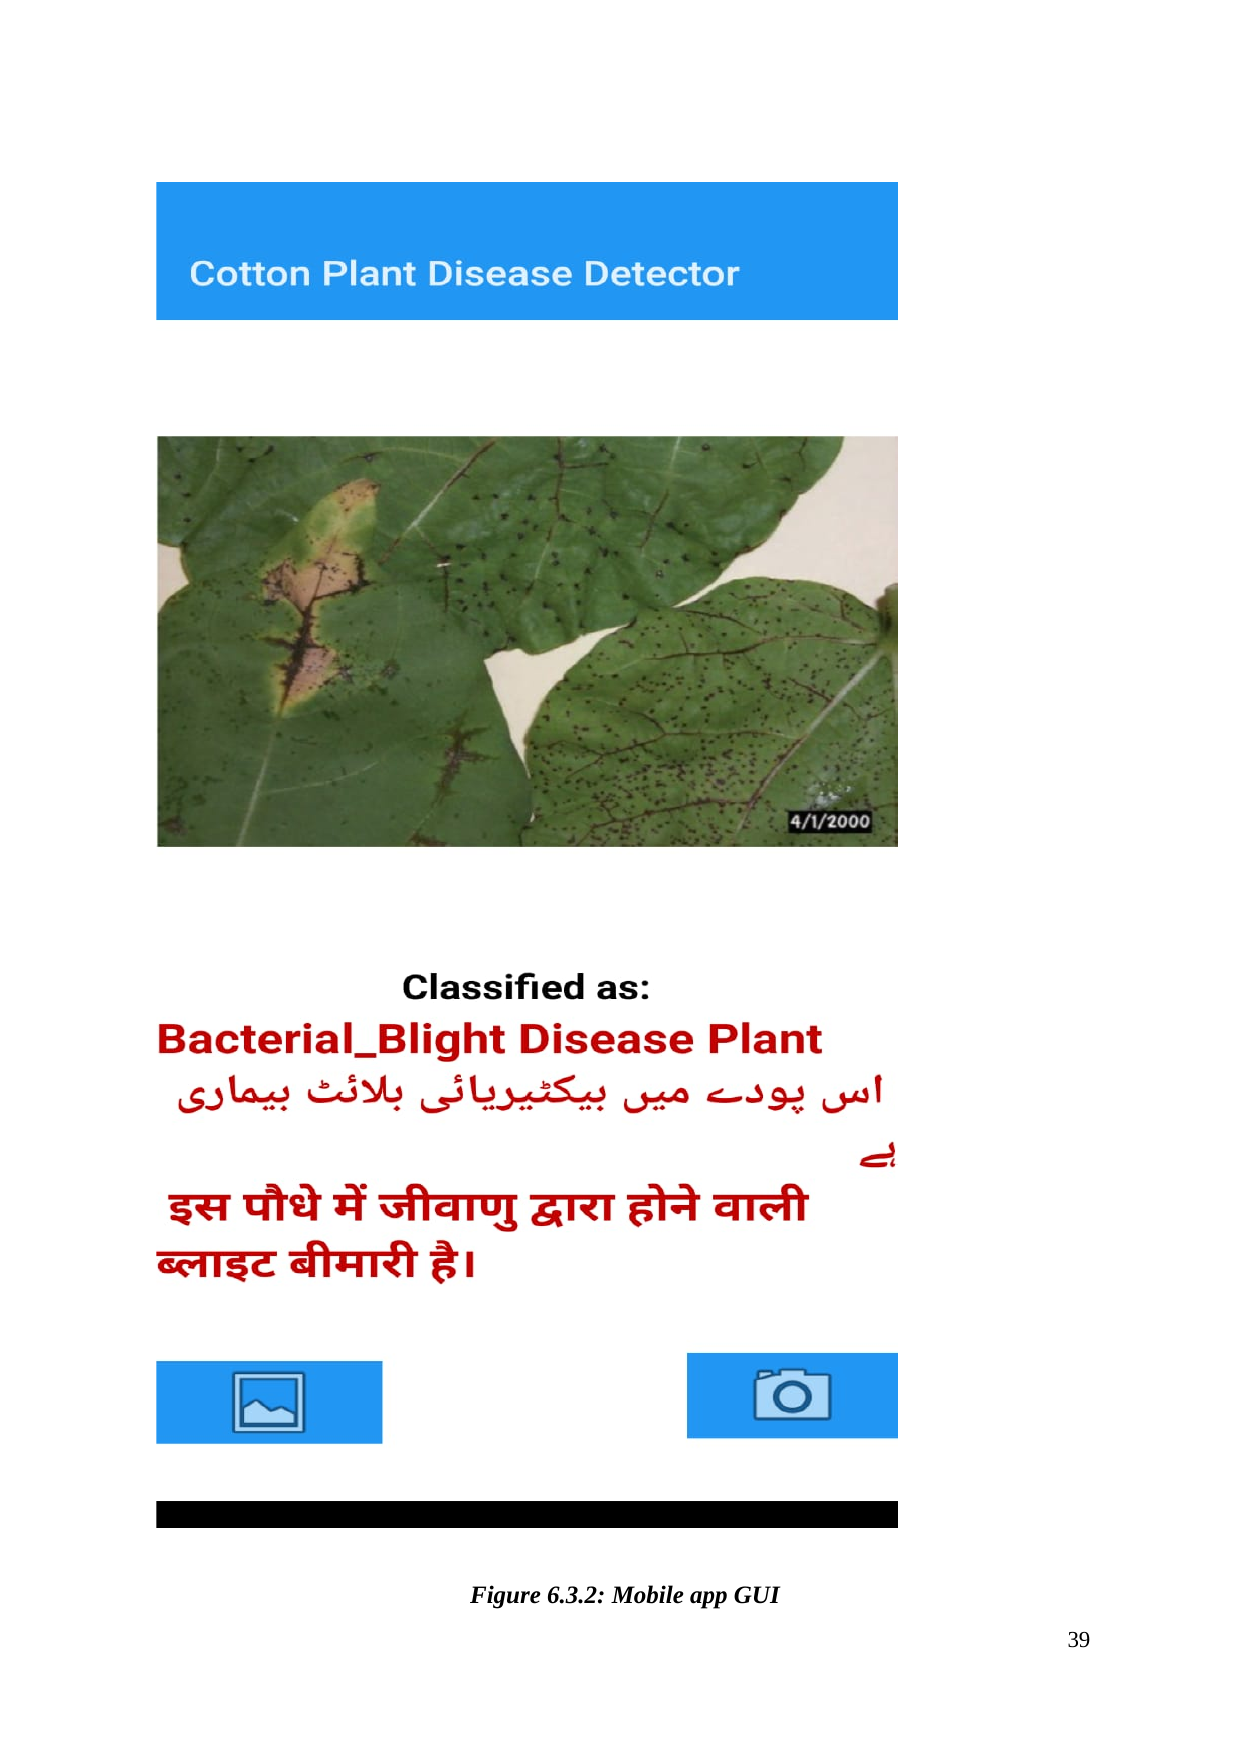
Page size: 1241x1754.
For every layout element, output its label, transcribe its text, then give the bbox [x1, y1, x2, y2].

picture [156, 182, 898, 1528]
text Figure 6.3.2: Mobile app GUI [156, 1581, 1093, 1609]
